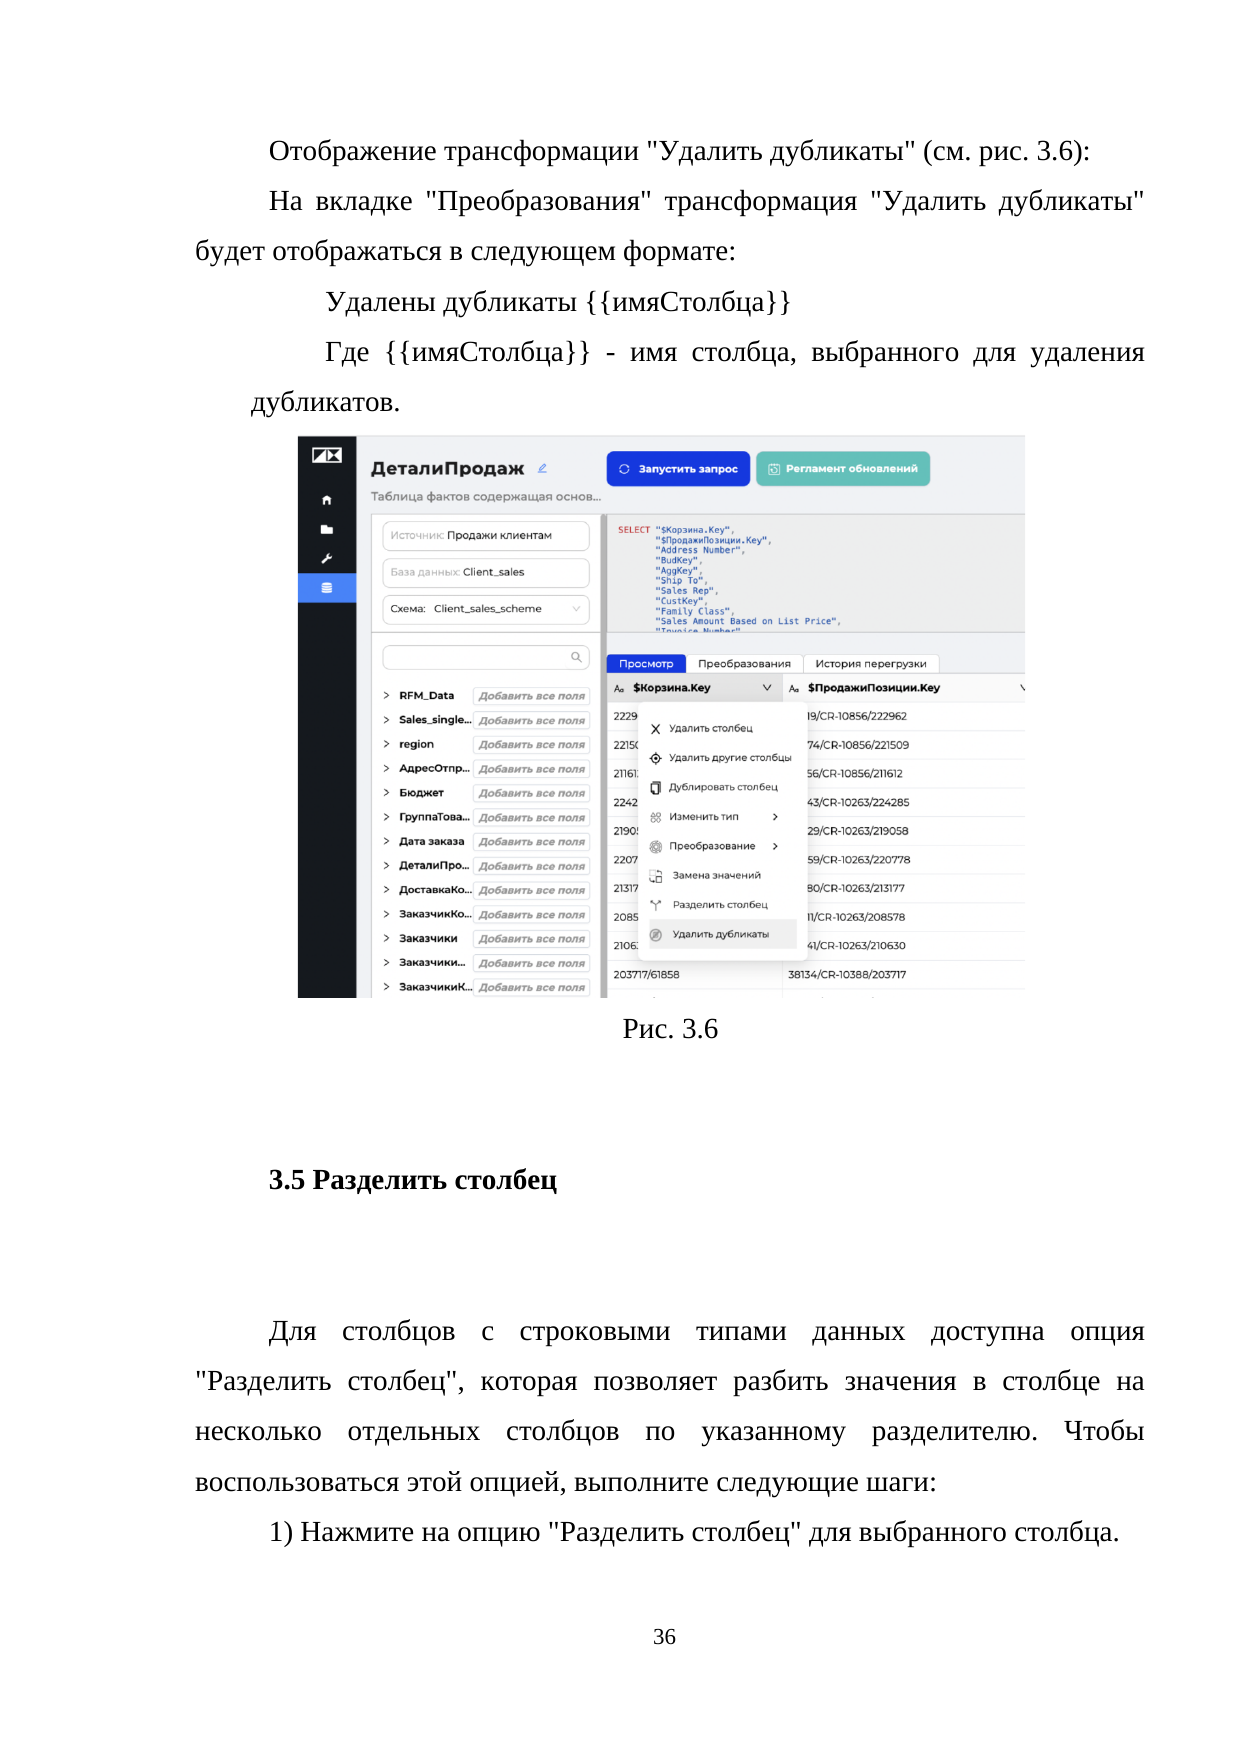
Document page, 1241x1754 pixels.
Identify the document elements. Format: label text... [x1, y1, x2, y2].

text Отображение трансформации "Удалить дубликаты" (см. рис. 3.6): [195, 133, 1146, 166]
text 3.5 Разделить столбец [195, 1162, 1146, 1195]
text 1) Нажмите на опцию "Разделить столбец" для выбранного столбца. [195, 1514, 1146, 1548]
text Где {{имяСтолбца}} - имя столбца, выбранного для удаления дубликатов. [251, 334, 1146, 418]
text Удалены дубликаты {{имяСтолбца}} [251, 284, 1146, 317]
text Рис. 3.6 [195, 1011, 1146, 1044]
picture [297, 434, 1025, 998]
text На вкладке "Преобразования" трансформация "Удалить дубликаты" будет отображаться в следующем формате: [195, 183, 1146, 267]
text Для столбцов с строковыми типами данных доступна опция "Разделить столбец", которая позволяет разбить значения в столбце на несколько отдельных столбцов по указанному разделителю. Чтобы воспользоваться этой опцией, выполните следующие шаги: [195, 1313, 1146, 1497]
